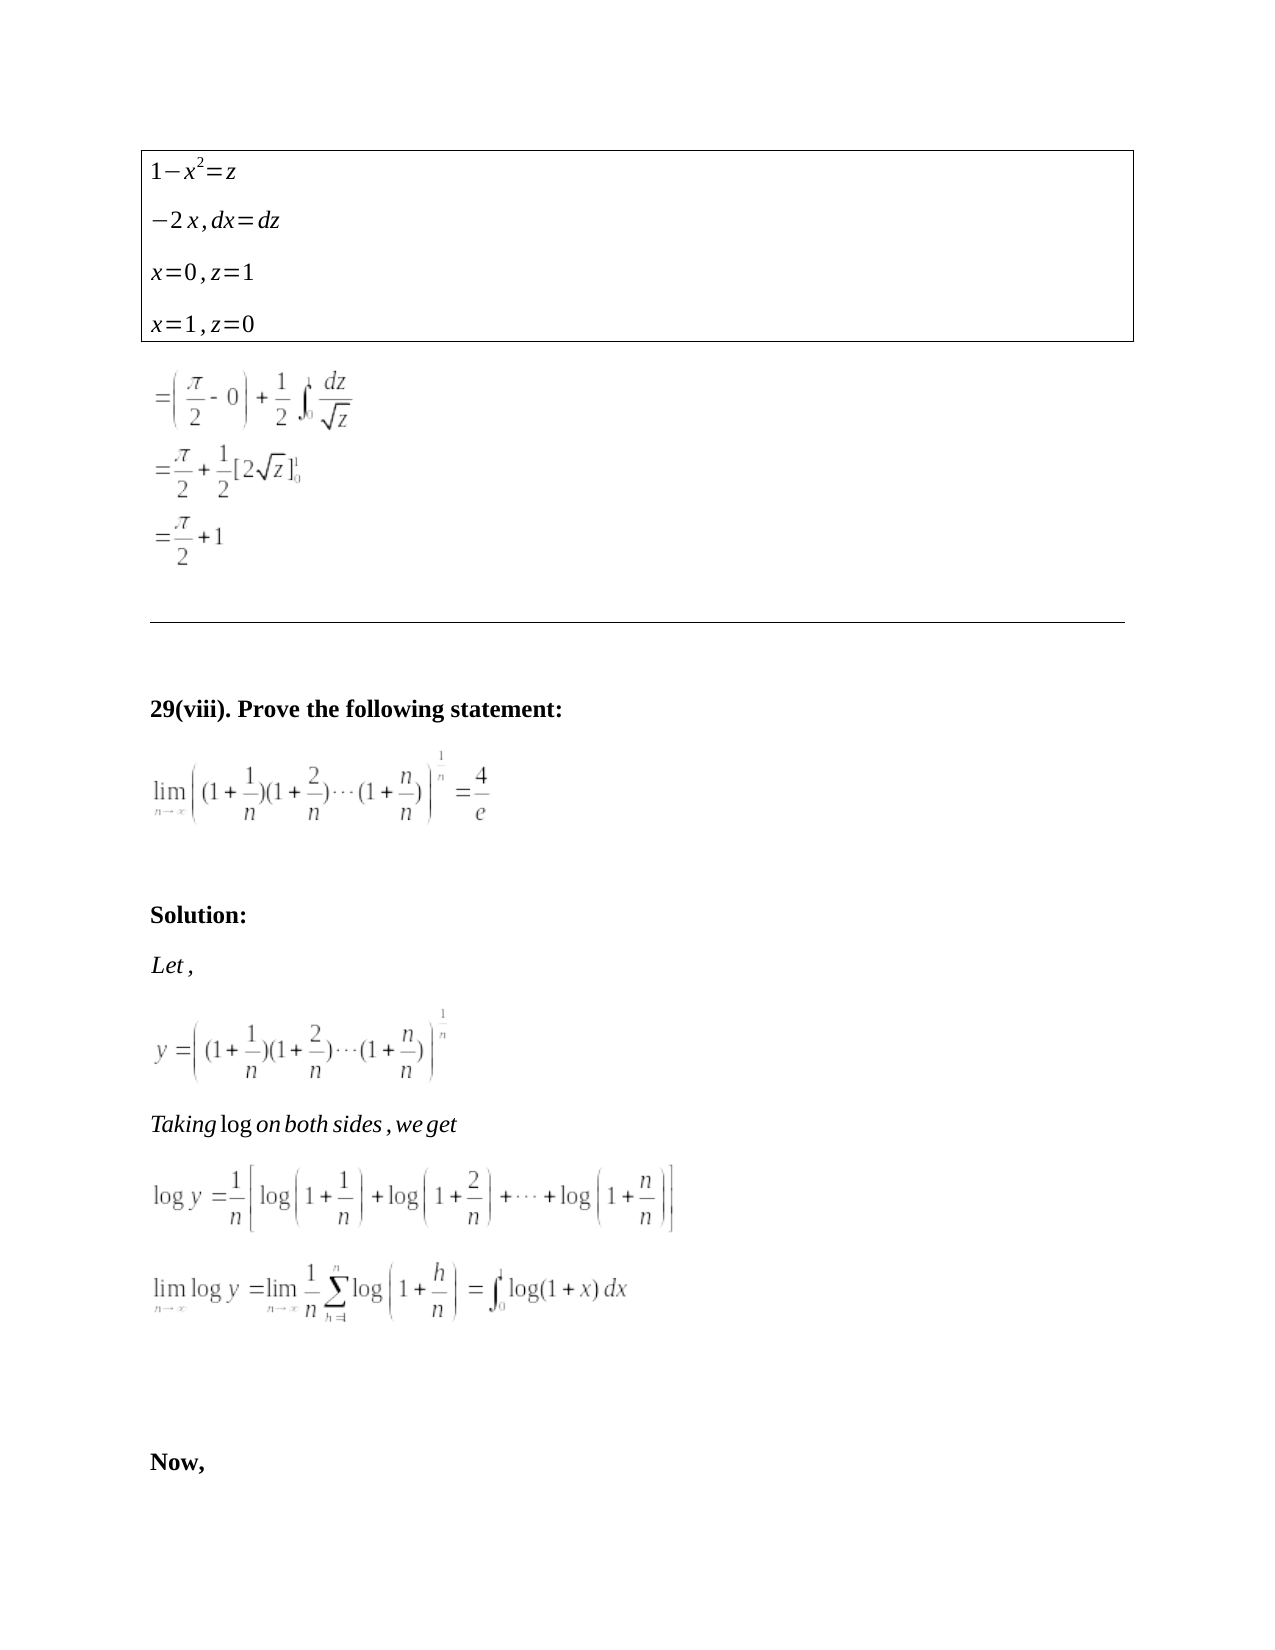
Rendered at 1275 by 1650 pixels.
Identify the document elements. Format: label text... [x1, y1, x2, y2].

text Now, [150, 1447, 1125, 1476]
text 29(viii). Prove the following statement: [150, 694, 1125, 723]
text Solution: [150, 900, 1125, 929]
